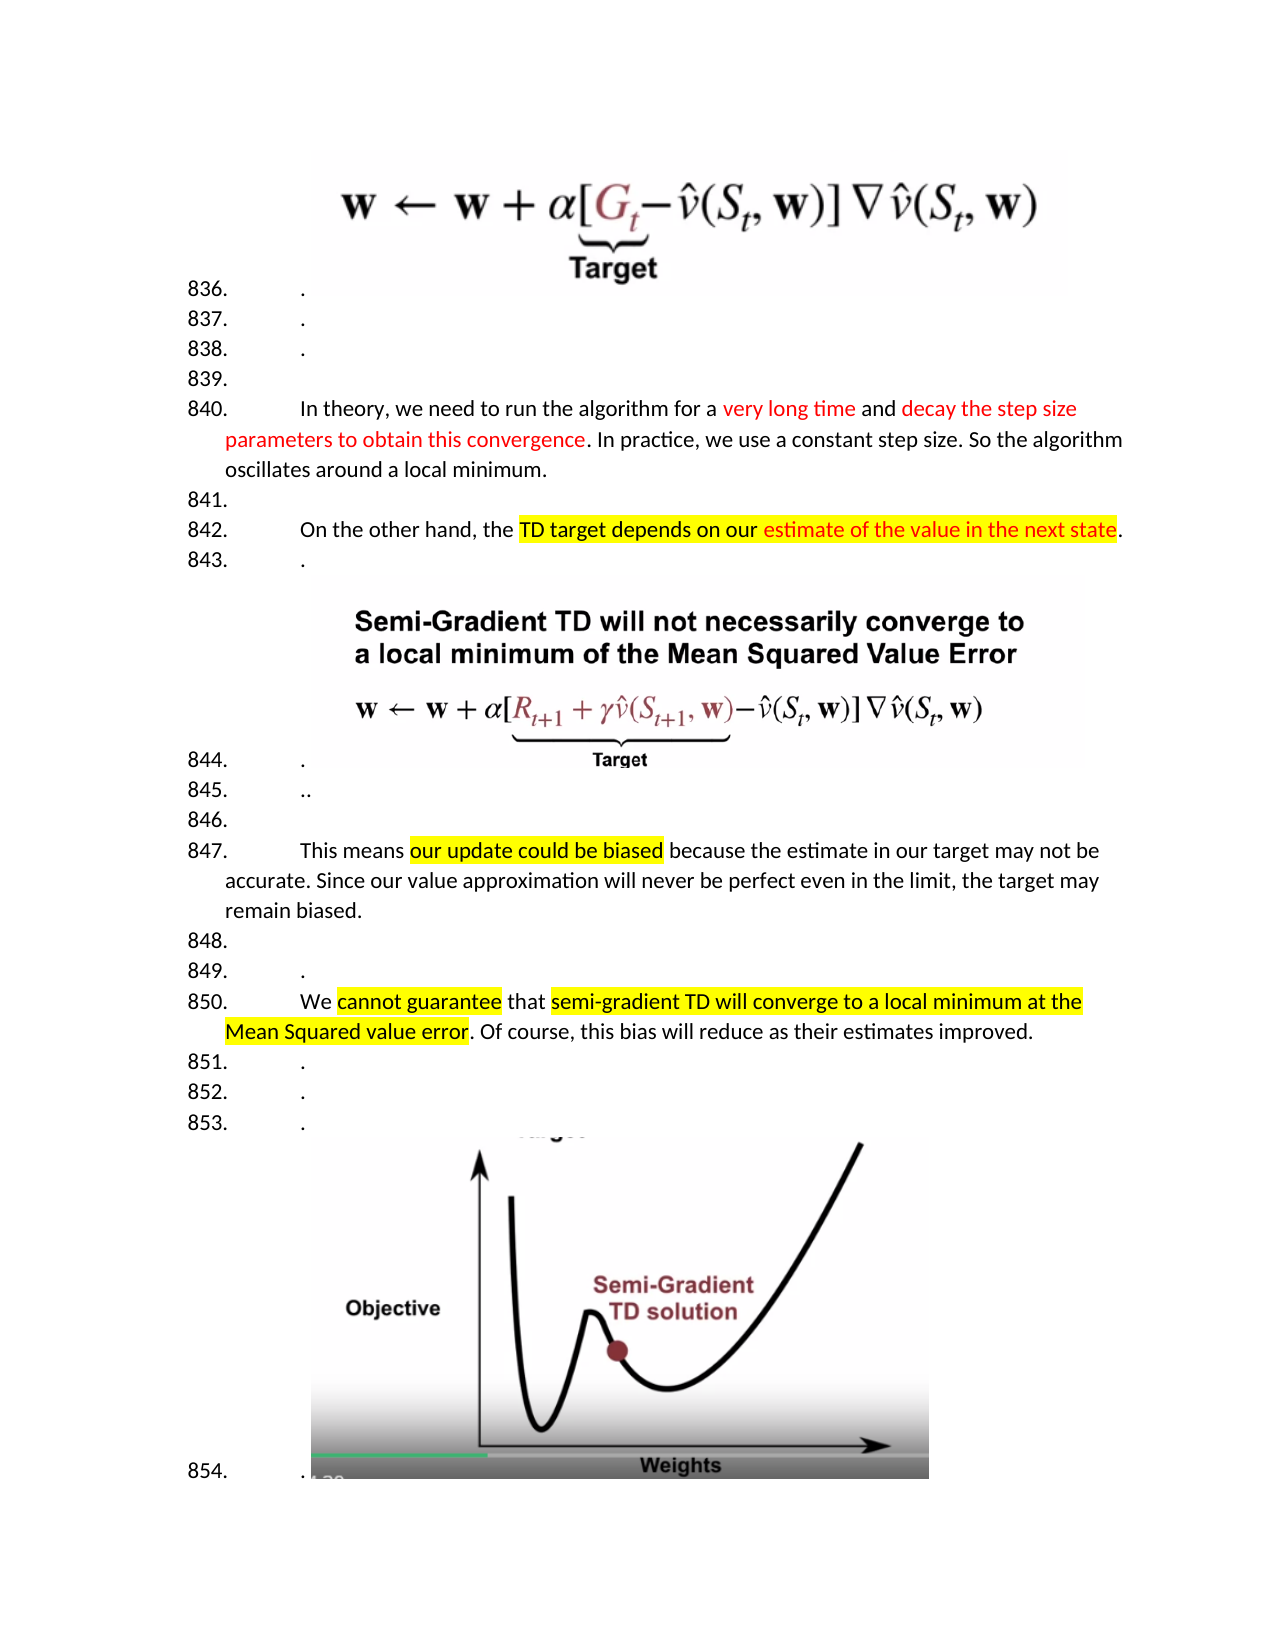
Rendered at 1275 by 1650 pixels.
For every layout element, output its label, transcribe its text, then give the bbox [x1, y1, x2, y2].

list . [187, 546, 1125, 573]
list . [187, 304, 1125, 332]
picture [311, 575, 1086, 768]
list . [187, 957, 1125, 985]
list In theory, we need to run the algorithm for a very long time and decay the step size parameters to obtain this convergence. In practice, we use a constant step size. So the algorithm oscillates around a local minimum. [187, 394, 1125, 483]
list . [187, 334, 1125, 362]
list This means our update could be biased because the estimate in our target may not be accurate. Since our value approximation will never be perfect even in the limit, the target may remain biased. [187, 836, 1125, 924]
list . [187, 1077, 1125, 1106]
list We cannot guarantee that semi-gradient TD will converge to a local minimum at the Mean Squared value error. Of course, this bias will reduce as their estimates improved. [187, 987, 1125, 1045]
list On the other hand, the TD target depends on our estimate of the value in the next state. [187, 515, 519, 543]
list .. [187, 775, 1125, 803]
list . [187, 1047, 1125, 1075]
picture [311, 150, 1069, 296]
picture [311, 1137, 929, 1479]
list . [187, 1108, 1125, 1136]
